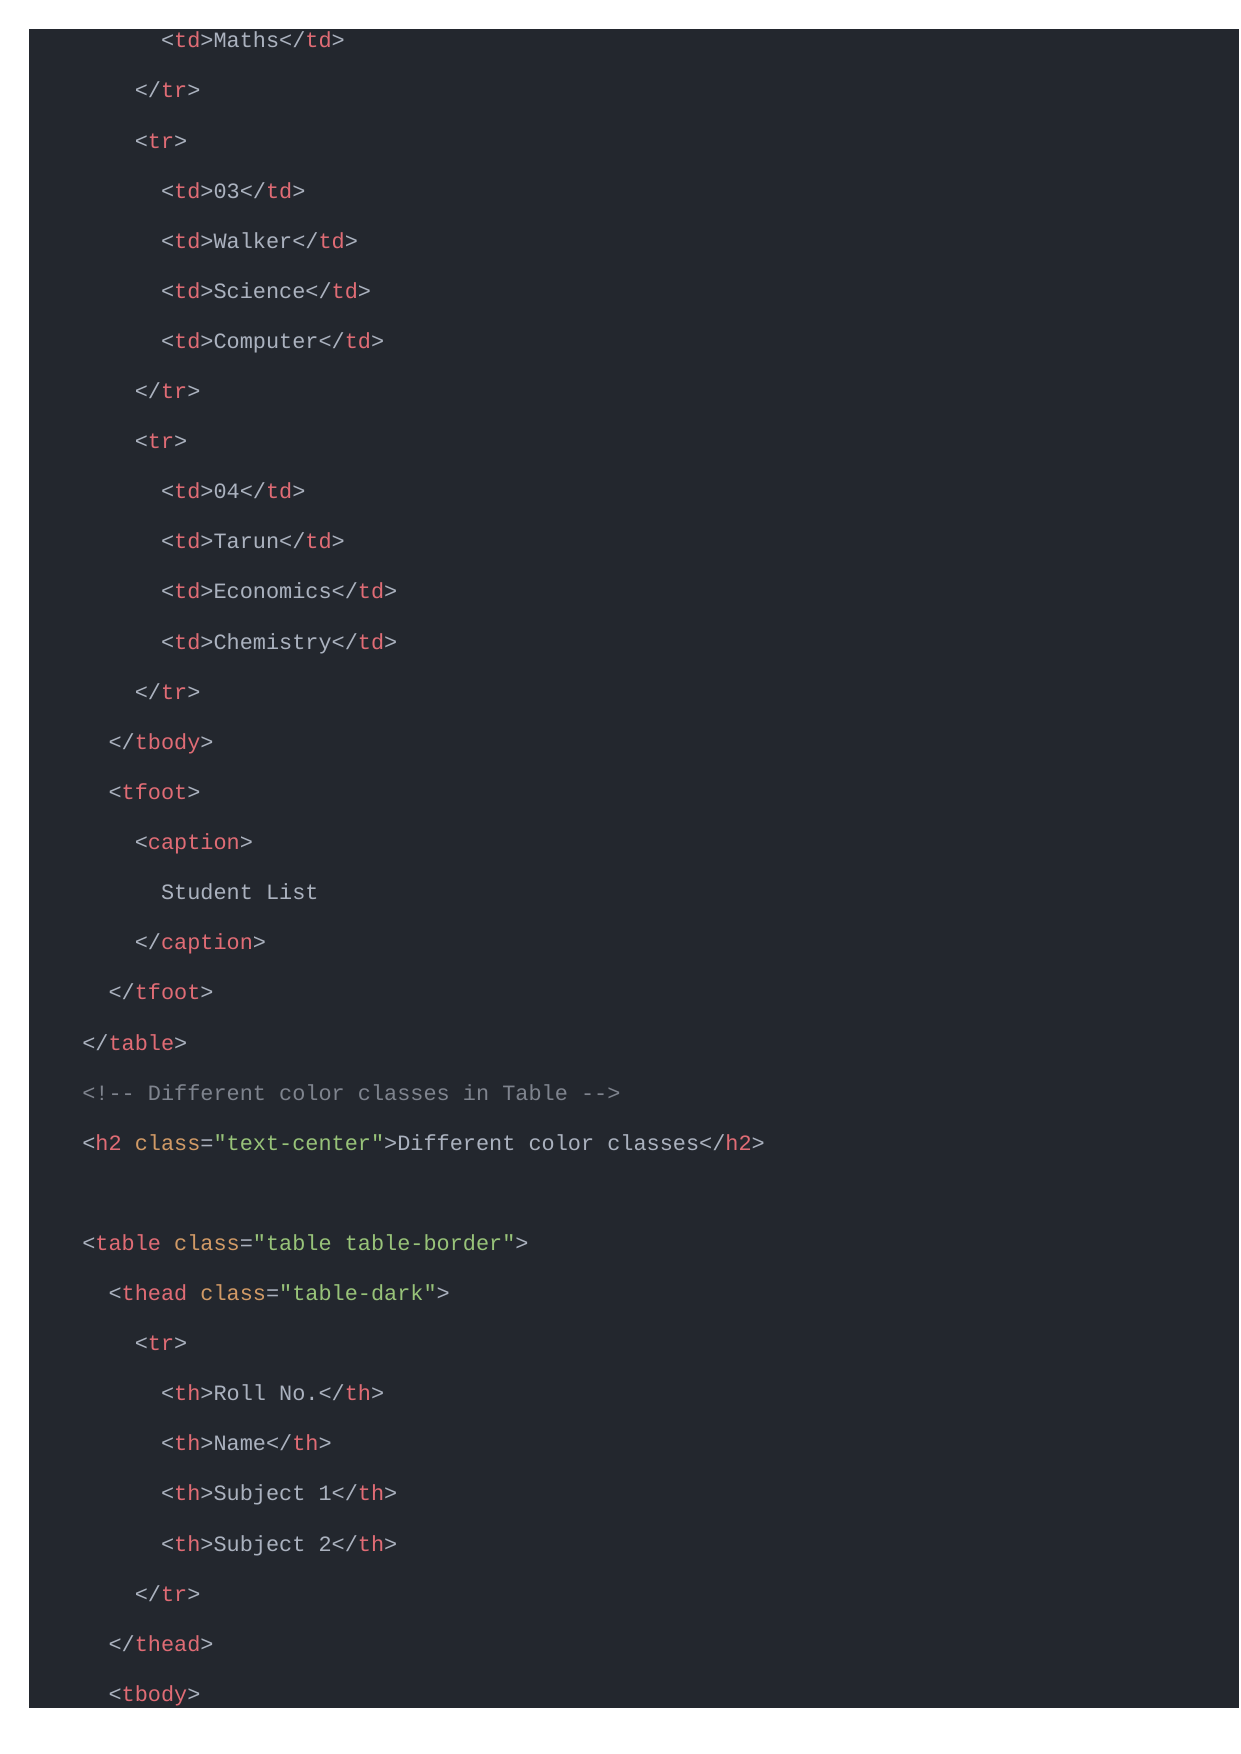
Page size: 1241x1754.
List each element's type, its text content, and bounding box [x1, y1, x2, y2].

text <thead class="table-dark"> [29, 1282, 1239, 1307]
text </tfoot> [29, 982, 1239, 1006]
text </tr> [29, 80, 1239, 104]
text <td>Economics</td> [29, 581, 1239, 606]
text <td>Science</td> [29, 280, 1239, 305]
text </thead> [29, 1633, 1239, 1658]
text <td>Chemistry</td> [29, 631, 1239, 656]
text <th>Subject 2</th> [29, 1533, 1239, 1557]
text <td>Maths</td> [29, 29, 1239, 54]
text <th>Subject 1</th> [29, 1483, 1239, 1507]
text <td>Tarun</td> [29, 531, 1239, 555]
text Student List [29, 881, 1239, 906]
text </tr> [29, 380, 1239, 405]
text <td>Walker</td> [29, 230, 1239, 255]
text <td>04</td> [29, 481, 1239, 505]
text <table class="table table-border"> [29, 1232, 1239, 1257]
text </tr> [29, 1583, 1239, 1608]
text <th>Name</th> [29, 1432, 1239, 1457]
text <tr> [29, 430, 1239, 455]
text <h2 class="text-center">Different color classes</h2> [29, 1132, 1239, 1157]
text <tr> [29, 1332, 1239, 1357]
text <tbody> [29, 1683, 1239, 1708]
text <caption> [29, 831, 1239, 856]
text <th>Roll No.</th> [29, 1382, 1239, 1407]
text <td>03</td> [29, 180, 1239, 205]
text <!-- Different color classes in Table --> [29, 1082, 1239, 1107]
text <tfoot> [29, 781, 1239, 806]
text </table> [29, 1032, 1239, 1056]
text </tr> [29, 681, 1239, 706]
text </tbody> [29, 731, 1239, 756]
text <td>Computer</td> [29, 330, 1239, 355]
text <tr> [29, 130, 1239, 154]
text </caption> [29, 931, 1239, 956]
